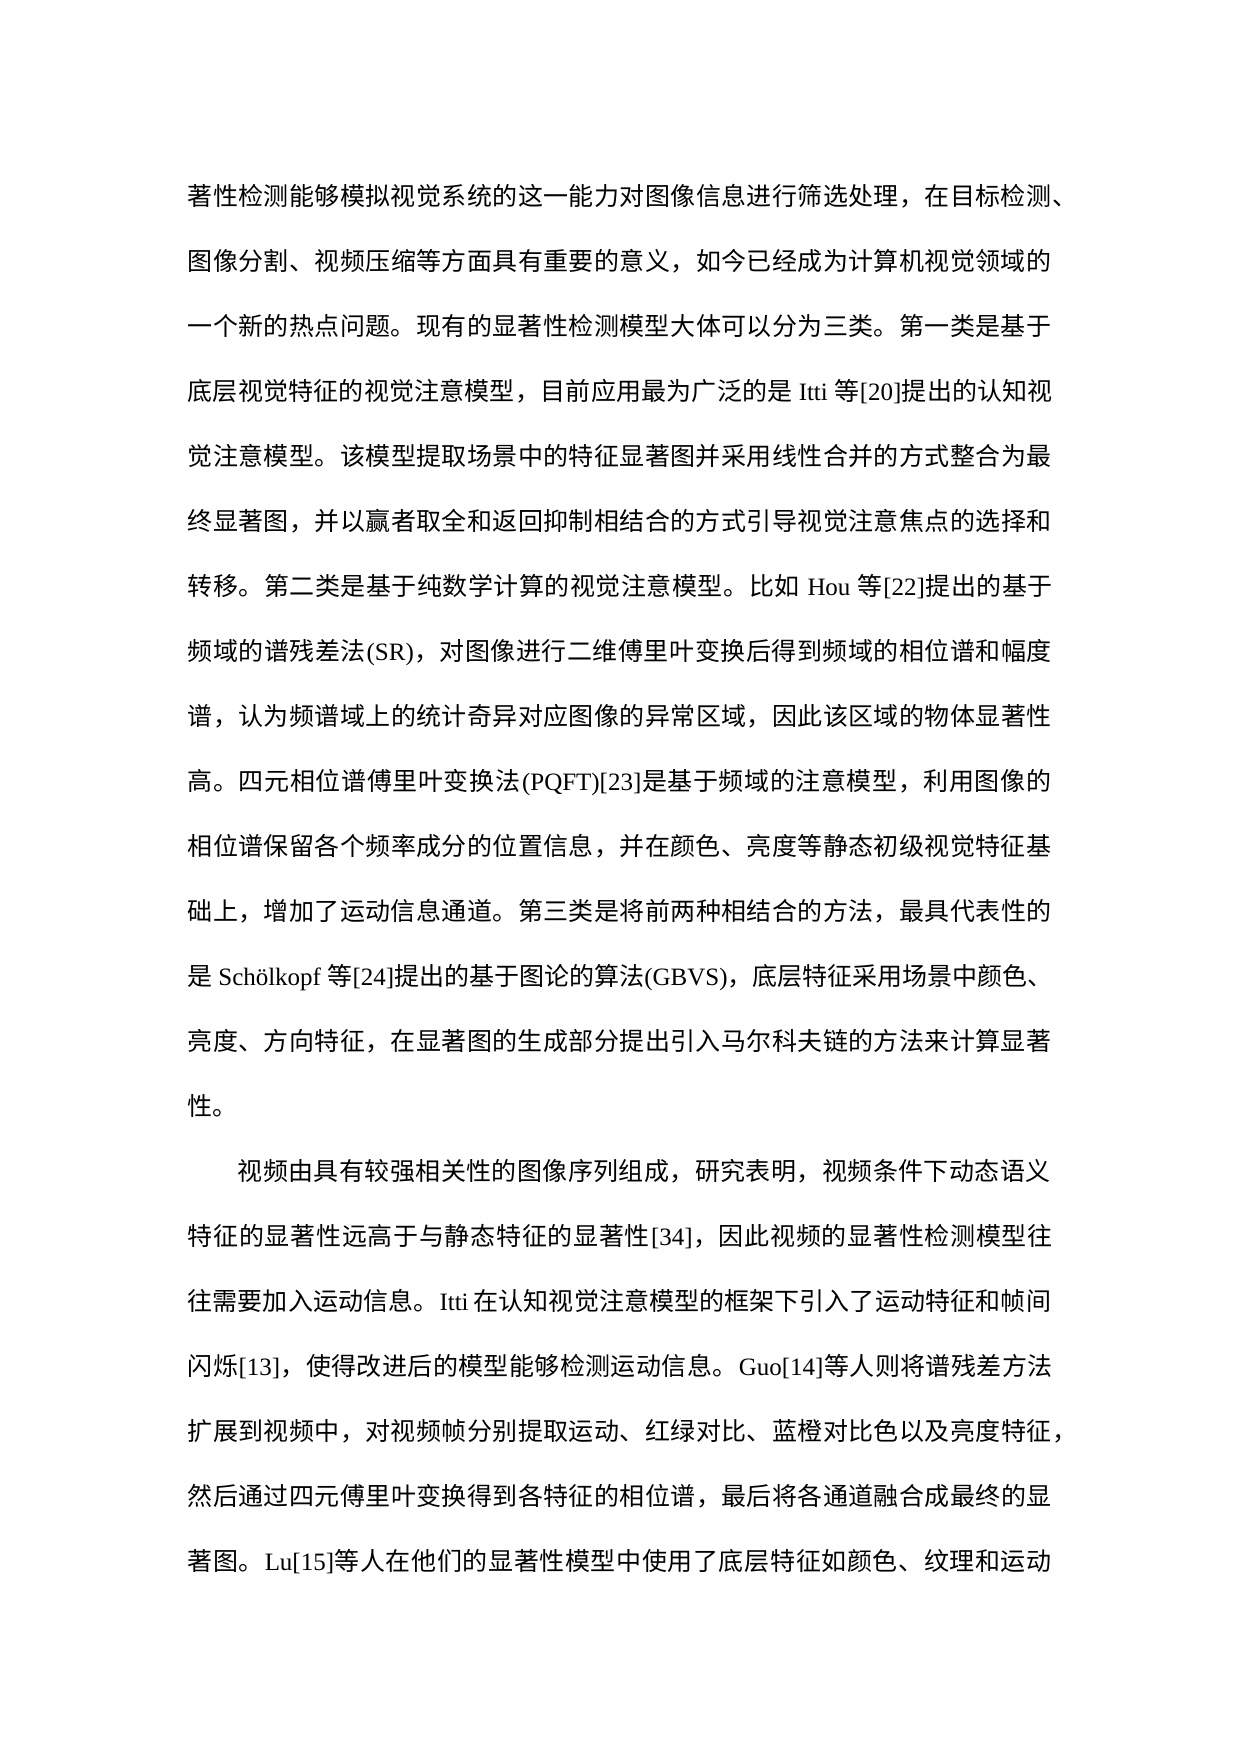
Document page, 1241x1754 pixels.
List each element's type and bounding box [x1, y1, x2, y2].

text [187, 1137, 1053, 1592]
text [187, 162, 1053, 1137]
